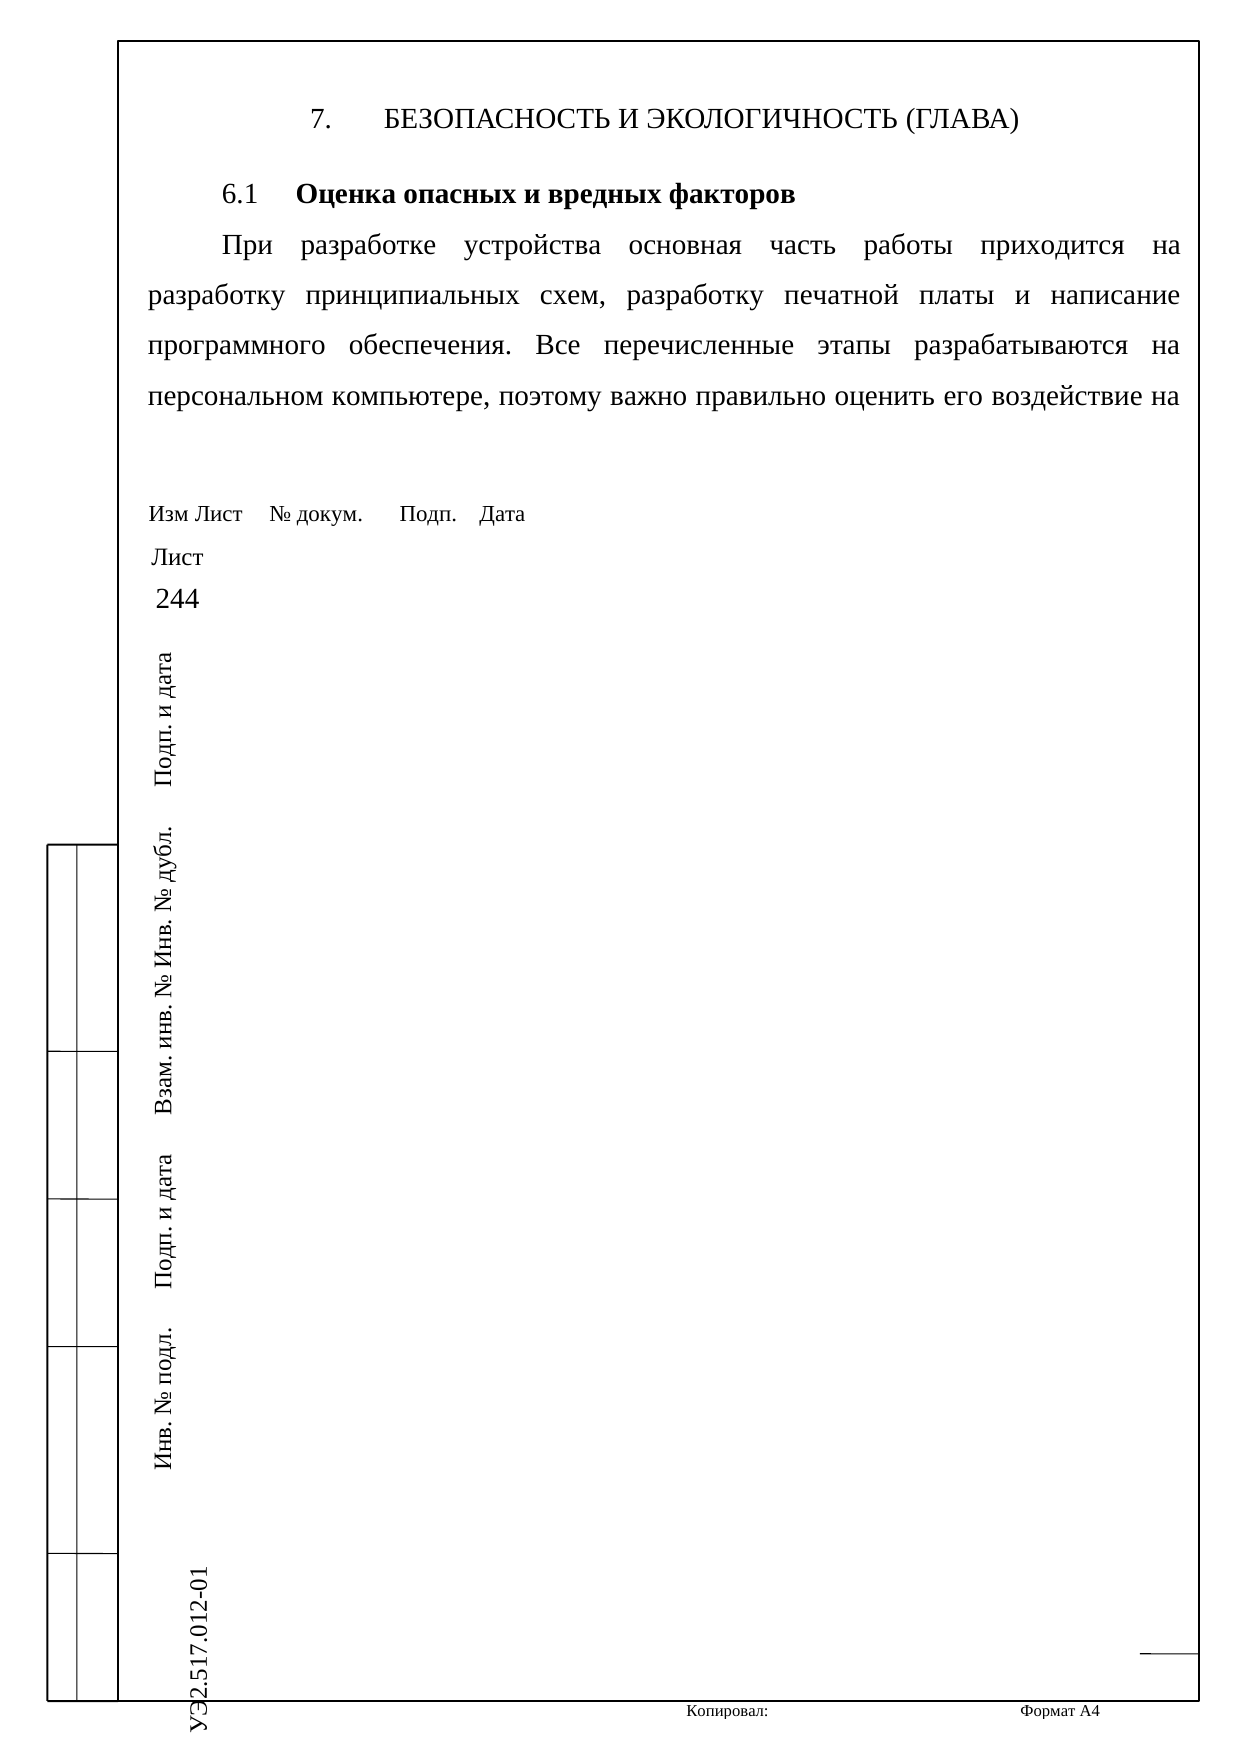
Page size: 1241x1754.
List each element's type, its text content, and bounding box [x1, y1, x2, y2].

subtitle Безопасность и экологичность (ГЛАВА) [148, 101, 1181, 135]
text При разработке устройства основная часть работы приходится на разработку принципиальных схем, разработку печатной платы и написание программного обеспечения. Все перечисленные этапы разрабатываются на персональном компьютере, поэтому важно правильно оценить его воздействие на организм. В общем случае технологический процесс, выполняемый на персональной ЭВМ, представляет собой последовательность технологических операций, необходимых для выполнения определенных видов работ. [148, 227, 1181, 411]
subtitle Оценка опасных и вредных факторов [148, 176, 1181, 210]
